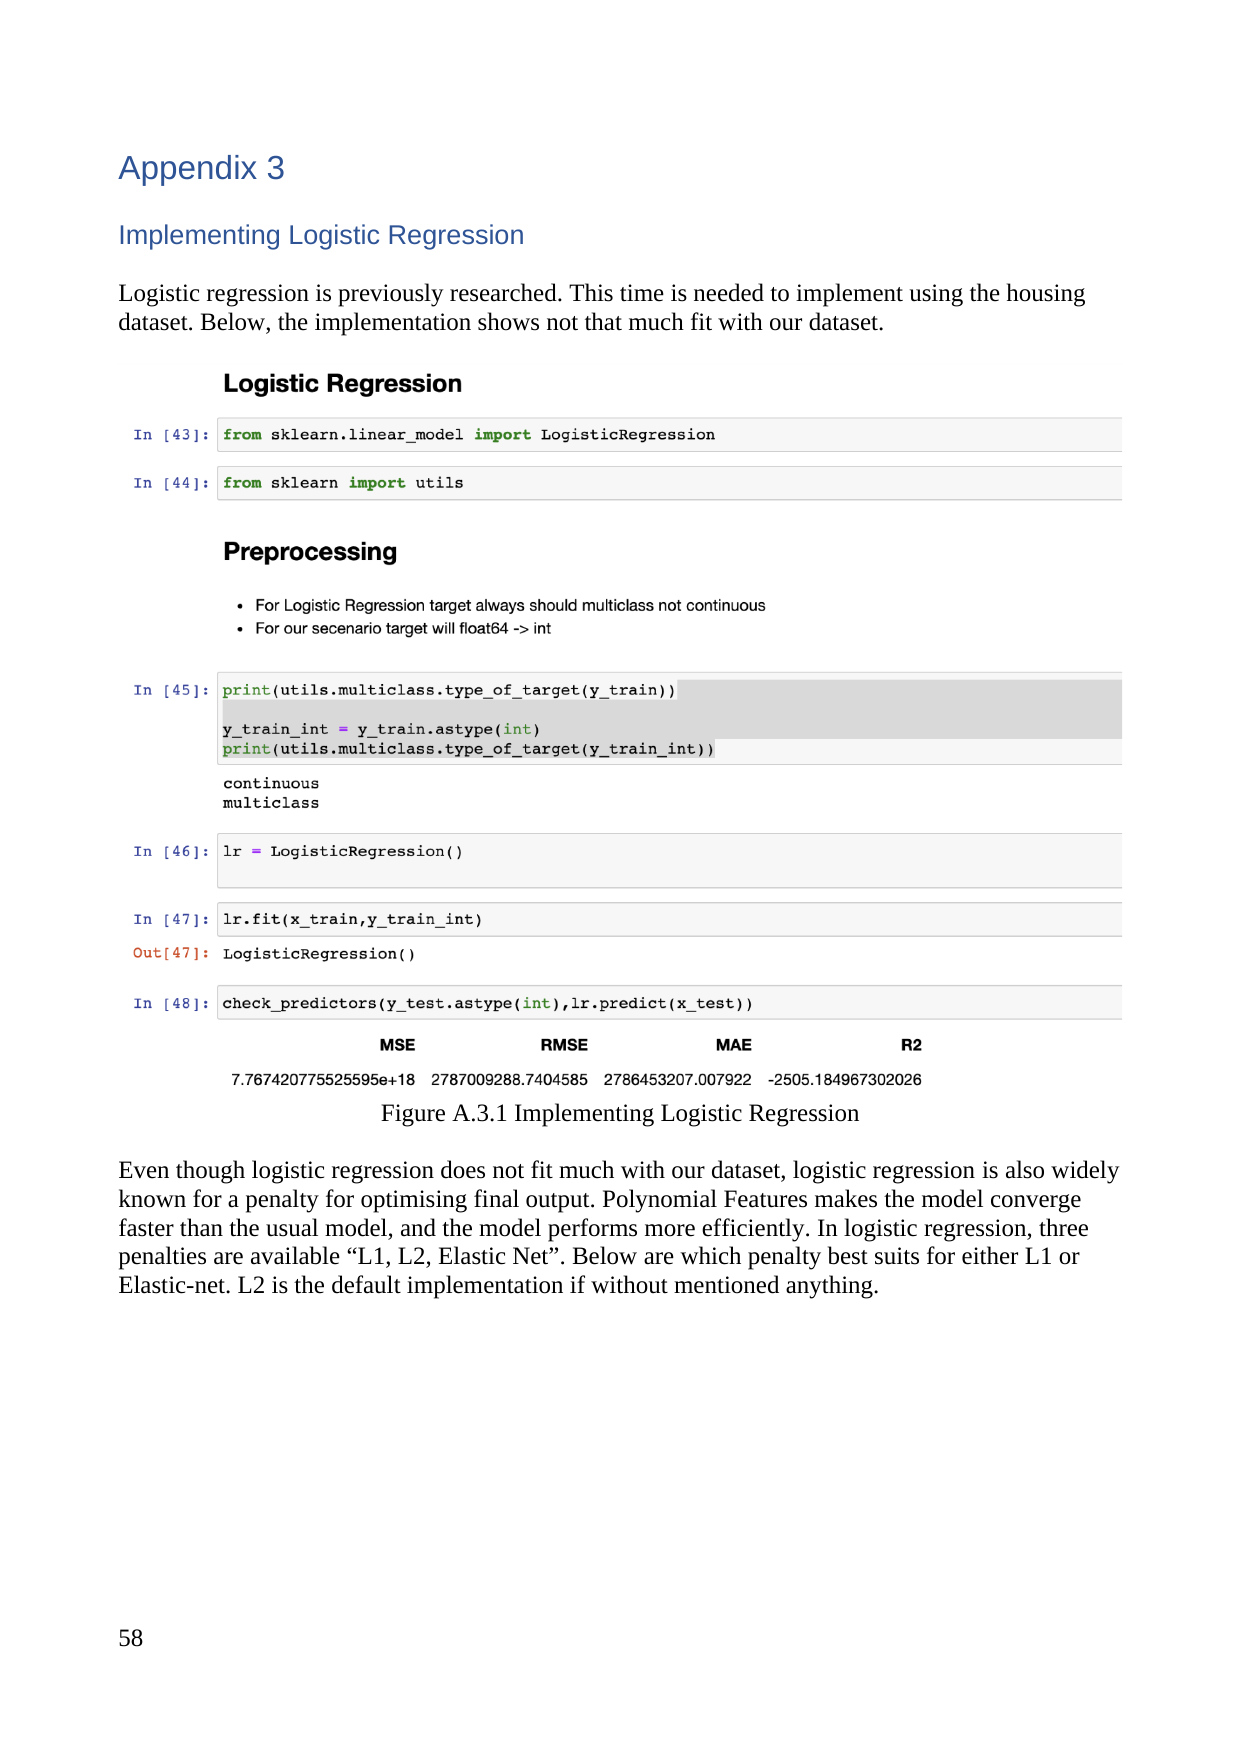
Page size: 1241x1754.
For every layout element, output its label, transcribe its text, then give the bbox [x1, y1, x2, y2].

text Figure A.3.1 Implementing Logistic Regression [118, 1098, 1122, 1127]
text Logistic regression is previously researched. This time is needed to implement using the housing dataset. Below, the implementation shows not that much fit with our dataset. [118, 278, 1122, 336]
picture [118, 363, 1123, 1093]
text Even though logistic regression does not fit much with our dataset, logistic regression is also widely known for a penalty for optimising final output. Polynomial Features makes the model converge faster than the usual model, and the model performs more efficiently. In logistic regression, three penalties are available “L1, L2, Elastic Net”. Below are which penalty best suits for either L1 or Elastic-net. L2 is the default implementation if without mentioned anything. [118, 1155, 1122, 1299]
subtitle Appendix 3 [118, 148, 1122, 186]
subtitle Implementing Logistic Regression [118, 219, 1122, 250]
